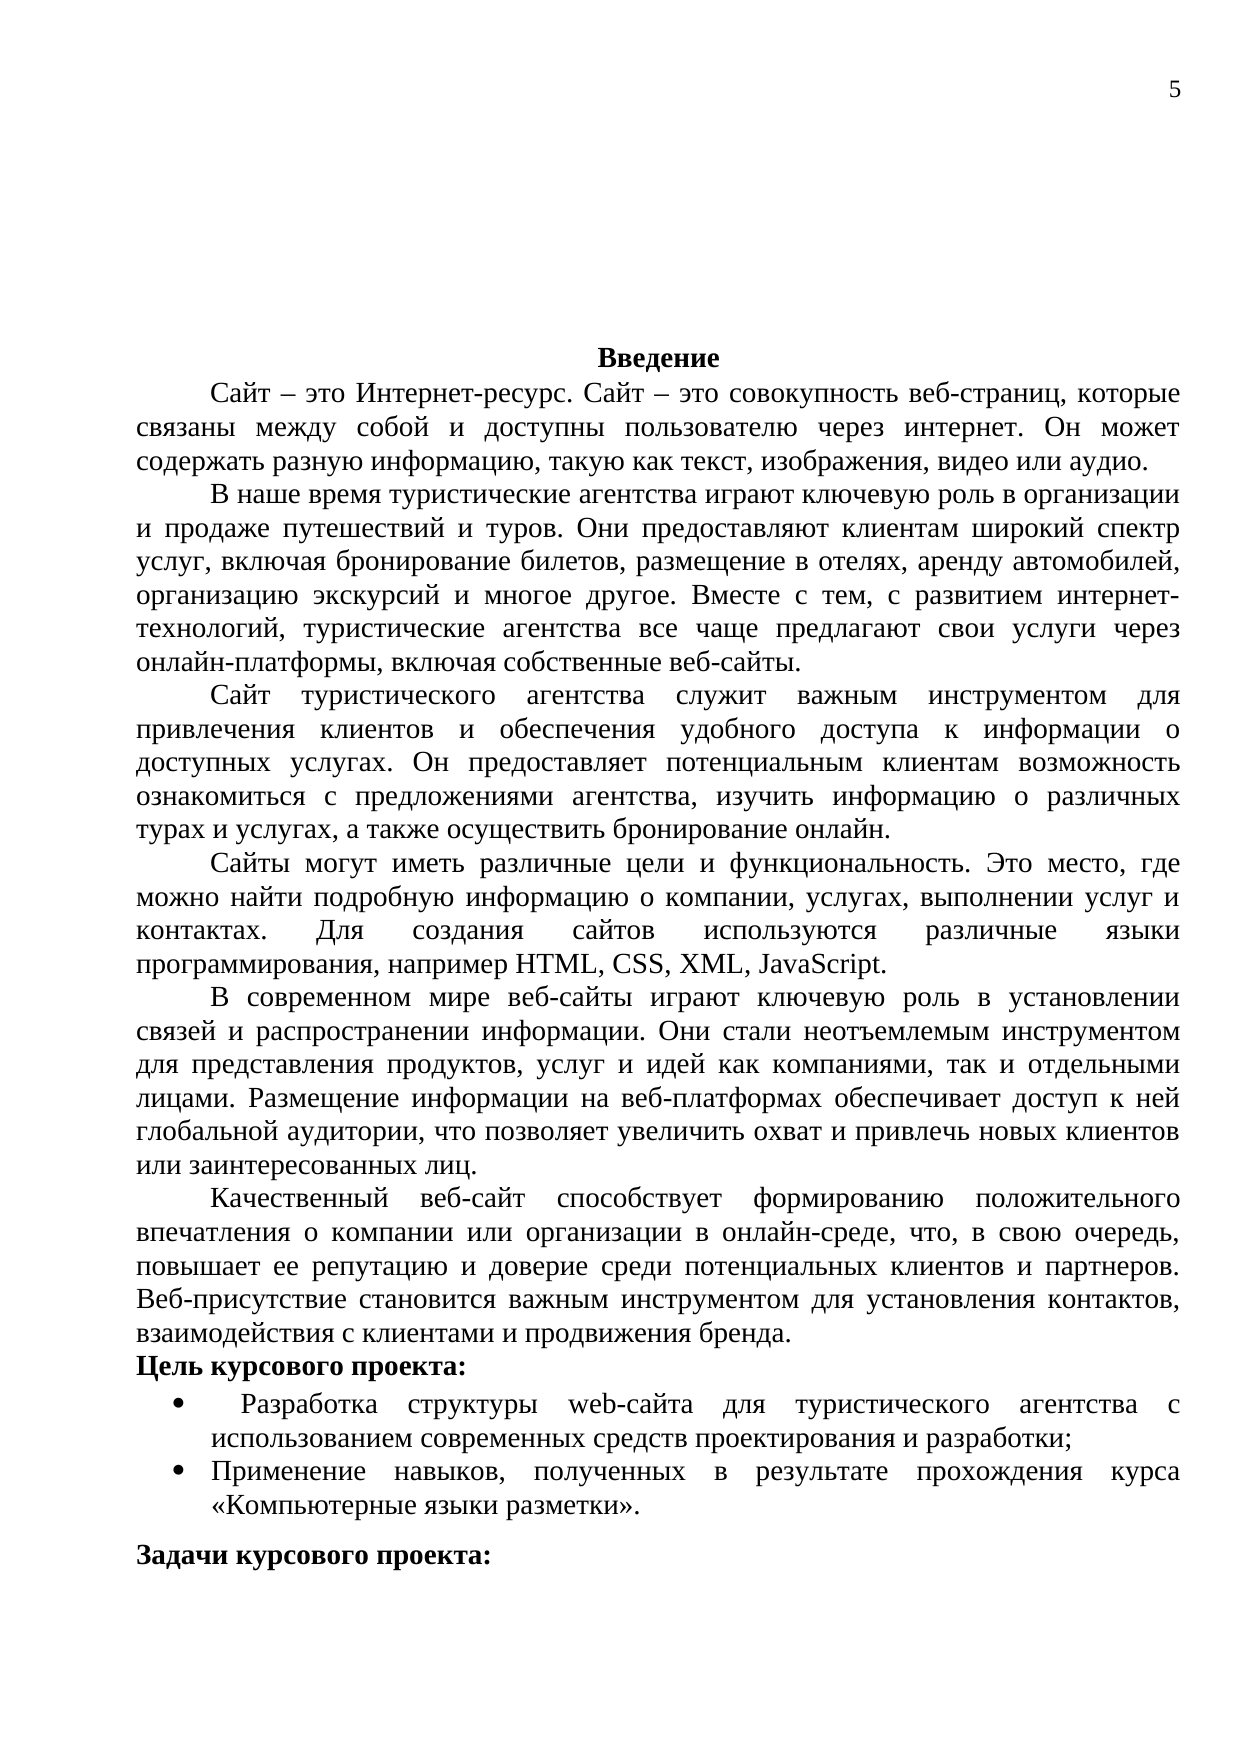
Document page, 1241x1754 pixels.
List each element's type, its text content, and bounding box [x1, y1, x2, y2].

text В современном мире веб-сайты играют ключевую роль в установлении связей и распространении информации. Они стали неотъемлемым инструментом для представления продуктов, услуг и идей как компаниями, так и отдельными лицами. Размещение информации на веб-платформах обеспечивает доступ к ней глобальной аудитории, что позволяет увеличить охват и привлечь новых клиентов или заинтересованных лиц. [136, 979, 1181, 1181]
text Введение [136, 340, 1181, 374]
text Сайт туристического агентства служит важным инструментом для привлечения клиентов и обеспечения удобного доступа к информации о доступных услугах. Он предоставляет потенциальным клиентам возможность ознакомиться с предложениями агентства, изучить информацию о различных турах и услугах, а также осуществить бронирование онлайн. [136, 677, 1181, 845]
text Сайты могут иметь различные цели и функциональность. Это место, где можно найти подробную информацию о компании, услугах, выполнении услуг и контактах. Для создания сайтов используются различные языки программирования, например HTML, CSS, XML, JavaScript. [136, 845, 1181, 979]
text В наше время туристические агентства играют ключевую роль в организации и продаже путешествий и туров. Они предоставляют клиентам широкий спектр услуг, включая бронирование билетов, размещение в отелях, аренду автомобилей, организацию экскурсий и многое другое. Вместе с тем, с развитием интернет-технологий, туристические агентства все чаще предлагают свои услуги через онлайн-платформы, включая собственные веб-сайты. [136, 476, 1181, 677]
list Применение навыков, полученных в результате прохождения курса «Компьютерные языки разметки». [173, 1453, 1181, 1520]
text Качественный веб-сайт способствует формированию положительного впечатления о компании или организации в онлайн-среде, что, в свою очередь, повышает ее репутацию и доверие среди потенциальных клиентов и партнеров. Веб-присутствие становится важным инструментом для установления контактов, взаимодействия с клиентами и продвижения бренда. [136, 1181, 1181, 1348]
text Сайт – это Интернет-ресурс. Сайт – это совокупность веб-страниц, которые связаны между собой и доступны пользователю через интернет. Он может содержать разную информацию, такую как текст, изображения, видео или аудио. [136, 376, 1181, 476]
text Задачи курсового проекта: [136, 1537, 1181, 1571]
text Цель курсового проекта: [136, 1348, 1181, 1382]
list Разработка структуры web-сайта для туристического агентства с использованием современных средств проектирования и разработки; [173, 1386, 1181, 1453]
